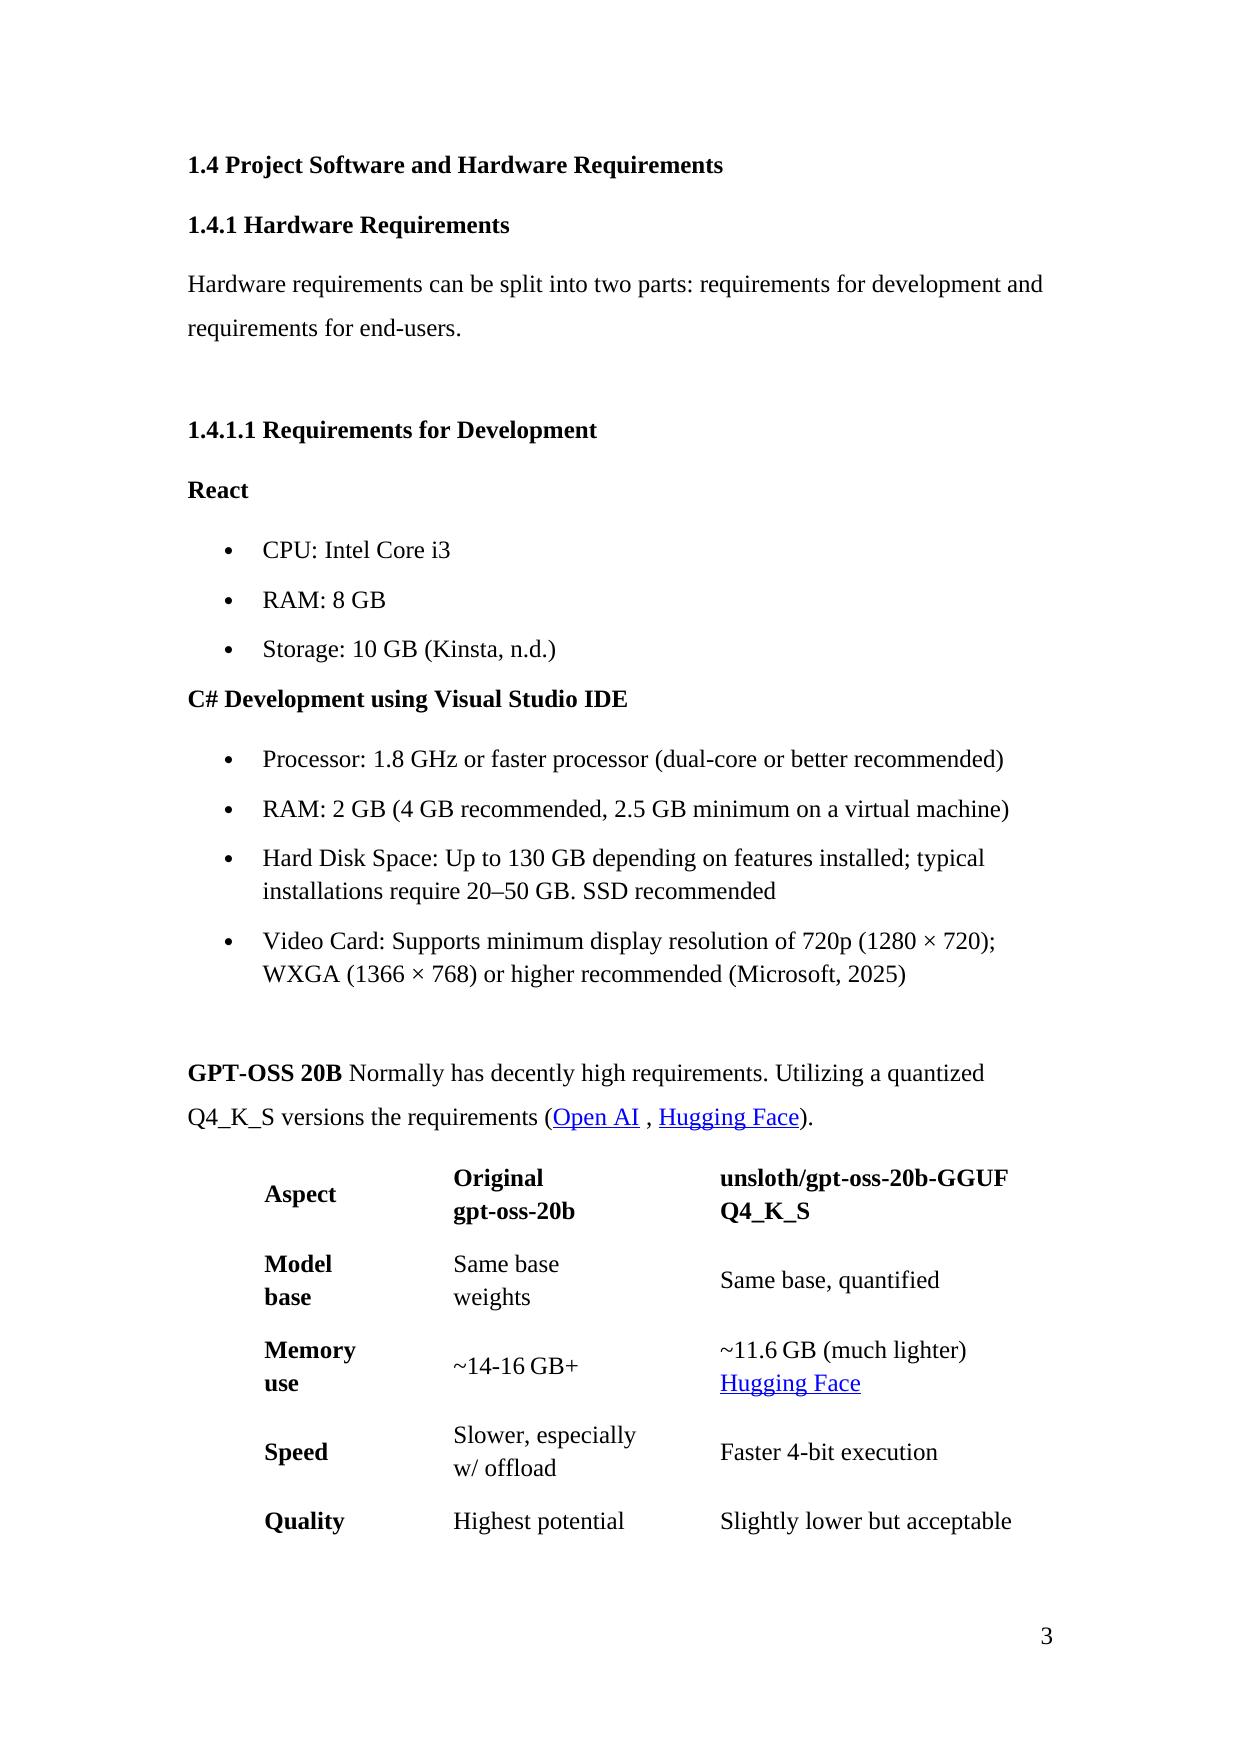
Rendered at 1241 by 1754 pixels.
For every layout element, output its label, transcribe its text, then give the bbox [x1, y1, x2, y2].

text GPT-OSS 20B Normally has decently high requirements. Utilizing a quantized Q4_K_S versions the requirements (Open AI , Hugging Face). [187, 1058, 1053, 1130]
table_cell Quality [188, 1505, 376, 1558]
table_cell ~14-16 GB+ [376, 1333, 643, 1419]
text C# Development using Visual Studio IDE [187, 684, 1053, 713]
text React [187, 475, 1053, 504]
list RAM: 2 GB (4 GB recommended, 2.5 GB minimum on a virtual machine) [225, 794, 1053, 822]
table_cell Slightly lower but acceptable [643, 1505, 1053, 1558]
table_header unsloth/gpt-oss-20b-GGUF Q4_K_S [643, 1161, 1053, 1247]
table_cell Slower, especially w/ offload [376, 1419, 643, 1505]
table_cell Highest potential [376, 1505, 643, 1558]
table_cell Faster 4-bit execution [643, 1419, 1053, 1505]
table_header Original gpt-oss-20b [376, 1161, 643, 1247]
text 1.4 Project Software and Hardware Requirements [187, 150, 1053, 179]
text 1.4.1 Hardware Requirements [187, 210, 1053, 238]
table_cell Same base, quantified [643, 1247, 1053, 1333]
list RAM: 8 GB [225, 585, 1053, 614]
table_cell ~11.6 GB (much lighter) Hugging Face [643, 1333, 1053, 1419]
list Processor: 1.8 GHz or faster processor (dual-core or better recommended) [225, 744, 1053, 773]
list CPU: Intel Core i3 [225, 535, 1053, 564]
text Hardware requirements can be split into two parts: requirements for development and requirements for end-users. [187, 269, 1053, 341]
table_cell Memory use [188, 1333, 376, 1419]
table_cell Model base [188, 1247, 376, 1333]
table_cell Same base weights [376, 1247, 643, 1333]
list Storage: 10 GB (Kinsta, n.d.) [225, 634, 1053, 663]
text 1.4.1.1 Requirements for Development [187, 416, 1053, 444]
table_header Aspect [188, 1161, 376, 1247]
table_cell Speed [188, 1419, 376, 1505]
list Hard Disk Space: Up to 130 GB depending on features installed; typical installations require 20–50 GB. SSD recommended [225, 843, 1053, 905]
list Video Card: Supports minimum display resolution of 720p (1280 × 720); WXGA (1366 × 768) or higher recommended (Microsoft, 2025) [225, 926, 1053, 988]
